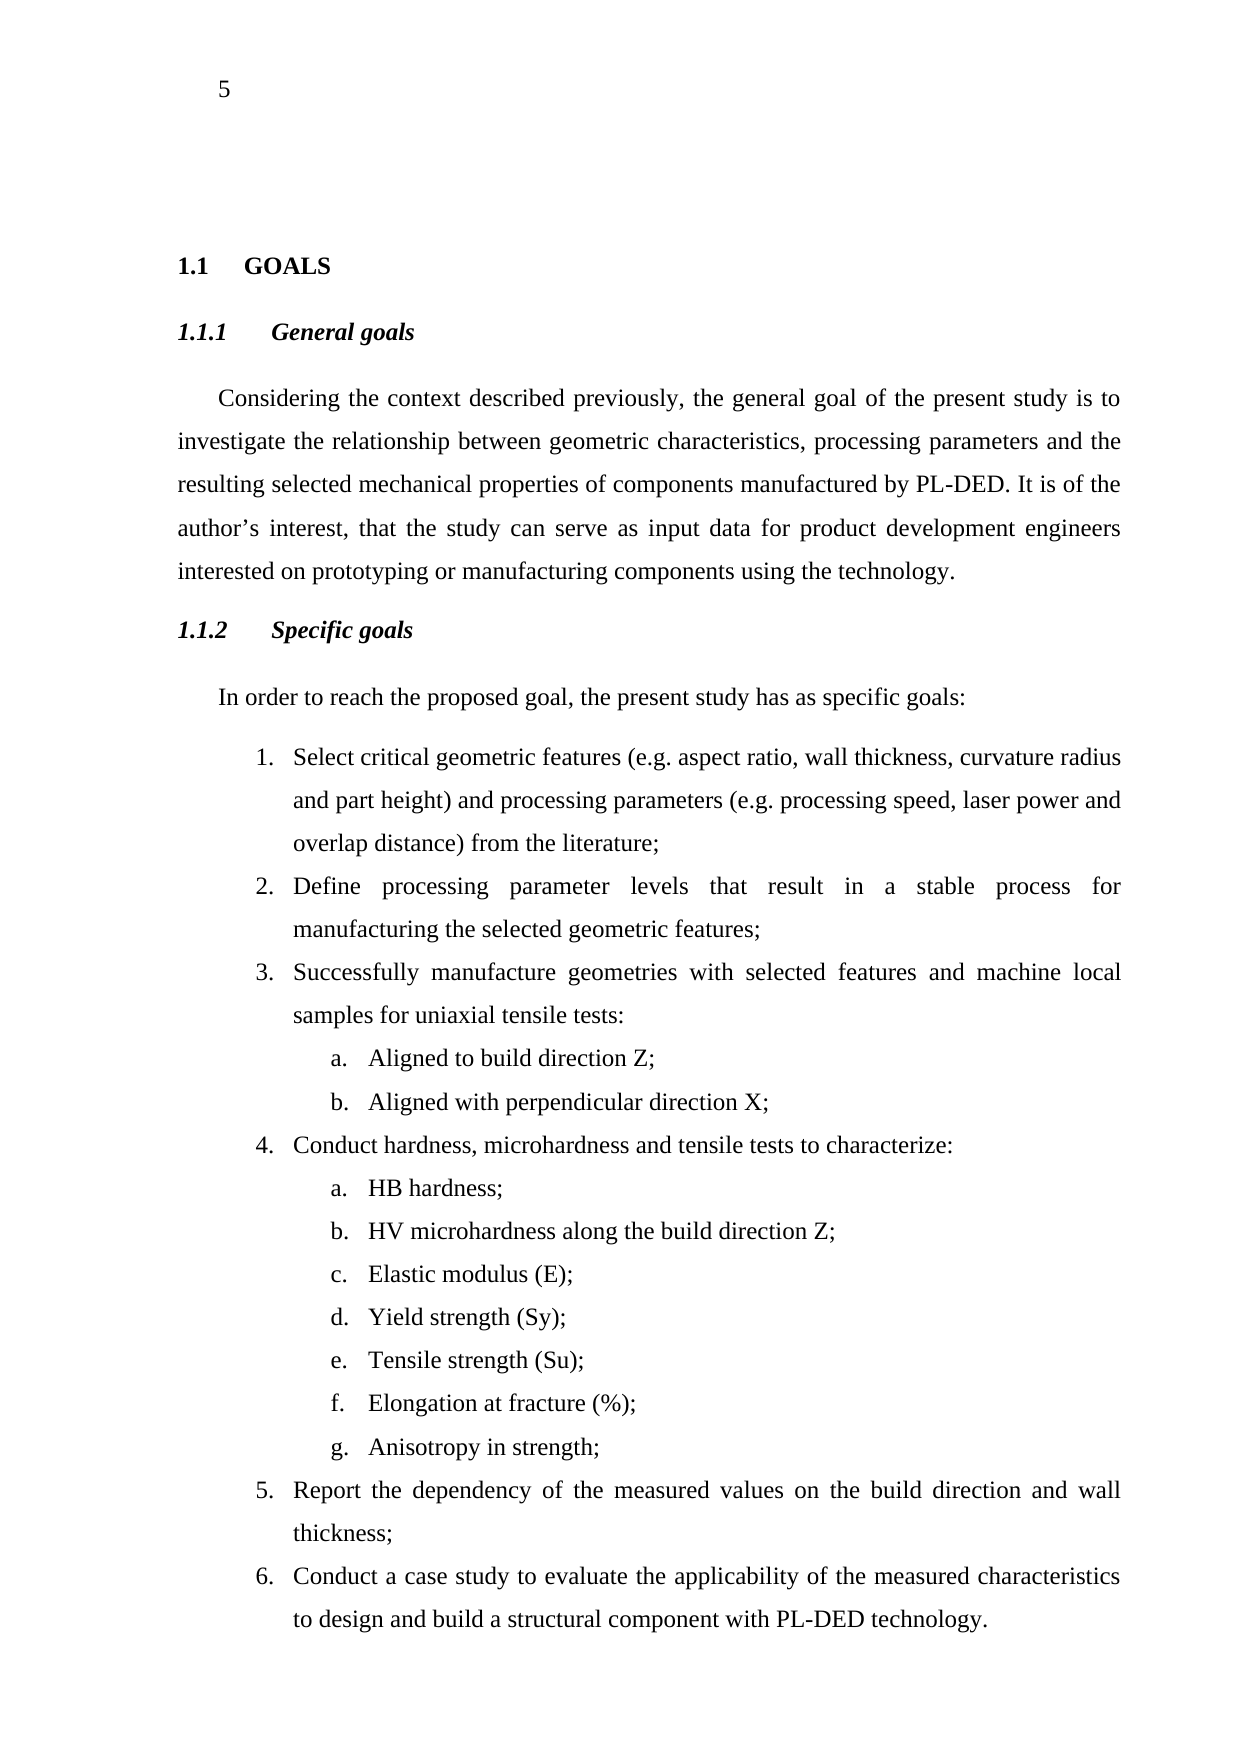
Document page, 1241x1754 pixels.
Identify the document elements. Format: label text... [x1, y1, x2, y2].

text In order to reach the proposed goal, the present study has as specific goals: [177, 682, 1122, 711]
list Yield strength (Sy); [330, 1302, 1122, 1331]
list Report the dependency of the measured values on the build direction and wall thickness; [255, 1475, 1122, 1547]
subtitle GOALS [177, 251, 1122, 279]
list Aligned to build direction Z; [330, 1043, 1122, 1072]
list Elongation at fracture (%); [330, 1388, 1122, 1417]
subtitle General goals [177, 317, 1122, 346]
list Successfully manufacture geometries with selected features and machine local samples for uniaxial tensile tests: [255, 957, 1122, 1029]
list Anisotropy in strength; [330, 1432, 1122, 1460]
list HB hardness; [330, 1173, 1122, 1202]
list Conduct a case study to evaluate the applicability of the measured characteristics to design and build a structural component with PL-DED technology. [255, 1561, 1122, 1633]
list Conduct hardness, microhardness and tensile tests to characterize: [255, 1130, 1122, 1158]
list HV microhardness along the build direction Z; [330, 1216, 1122, 1245]
list Aligned with perpendicular direction X; [330, 1087, 1122, 1115]
list Select critical geometric features (e.g. aspect ratio, wall thickness, curvature radius and part height) and processing parameters (e.g. processing speed, laser power and overlap distance) from the literature; [255, 742, 1122, 857]
subtitle Specific goals [177, 616, 1122, 644]
list Elastic modulus (E); [330, 1259, 1122, 1288]
list Define processing parameter levels that result in a stable process for manufacturing the selected geometric features; [255, 871, 1122, 943]
text Considering the context described previously, the general goal of the present study is to investigate the relationship between geometric characteristics, processing parameters and the resulting selected mechanical properties of components manufactured by PL-DED. It is of the author’s interest, that the study can serve as input data for product development engineers interested on prototyping or manufacturing components using the technology. [177, 383, 1122, 584]
list Tensile strength (Su); [330, 1345, 1122, 1374]
